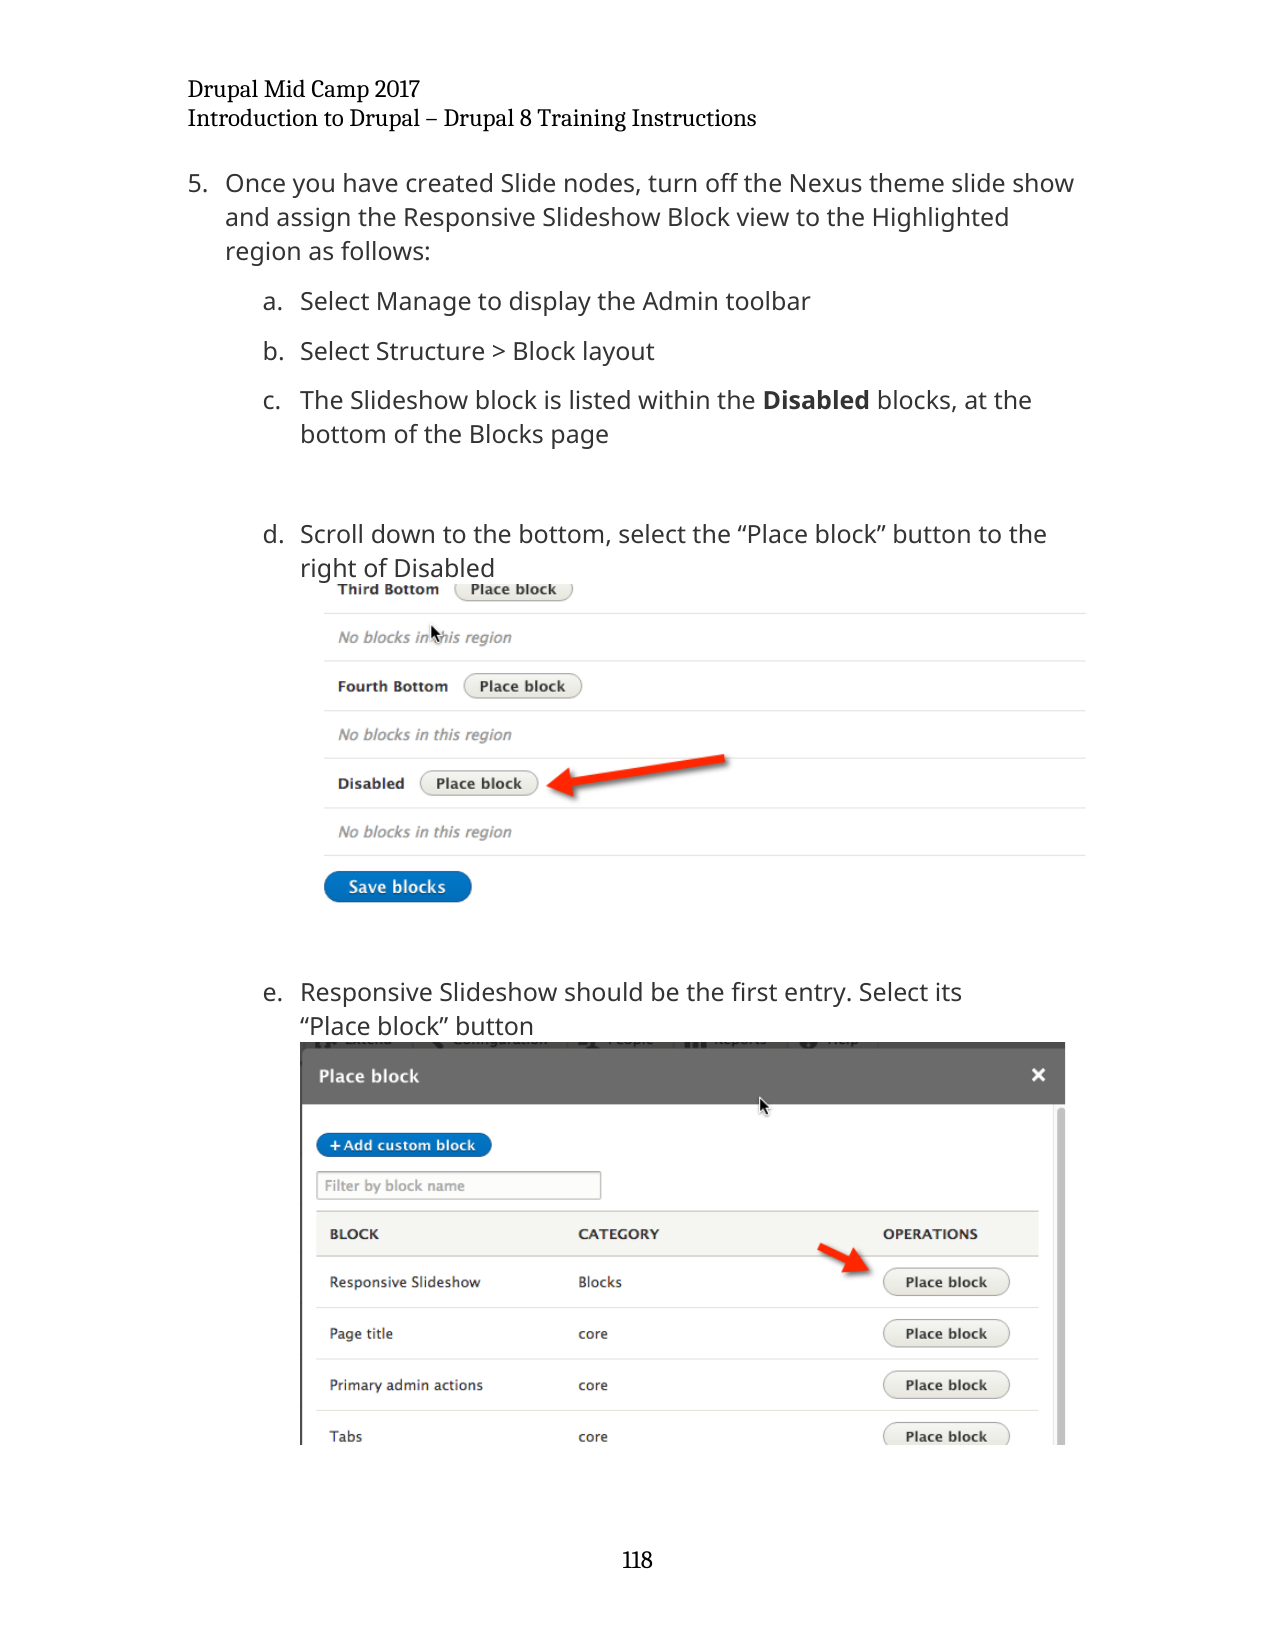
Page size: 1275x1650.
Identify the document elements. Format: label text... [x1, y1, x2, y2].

picture [300, 1042, 1066, 1445]
subtitle Select Manage to display the Admin toolbar [262, 283, 1087, 317]
subtitle Once you have created Slide nodes, turn off the Nexus theme slide show and assign the Responsive Slideshow Block view to the Highlighted region as follows: [187, 166, 1087, 268]
subtitle The Slideshow block is listed within the Disabled blocks, at the bottom of the Blocks page [262, 383, 1087, 451]
subtitle Select Structure > Block layout [262, 333, 1087, 367]
picture [300, 584, 1086, 929]
